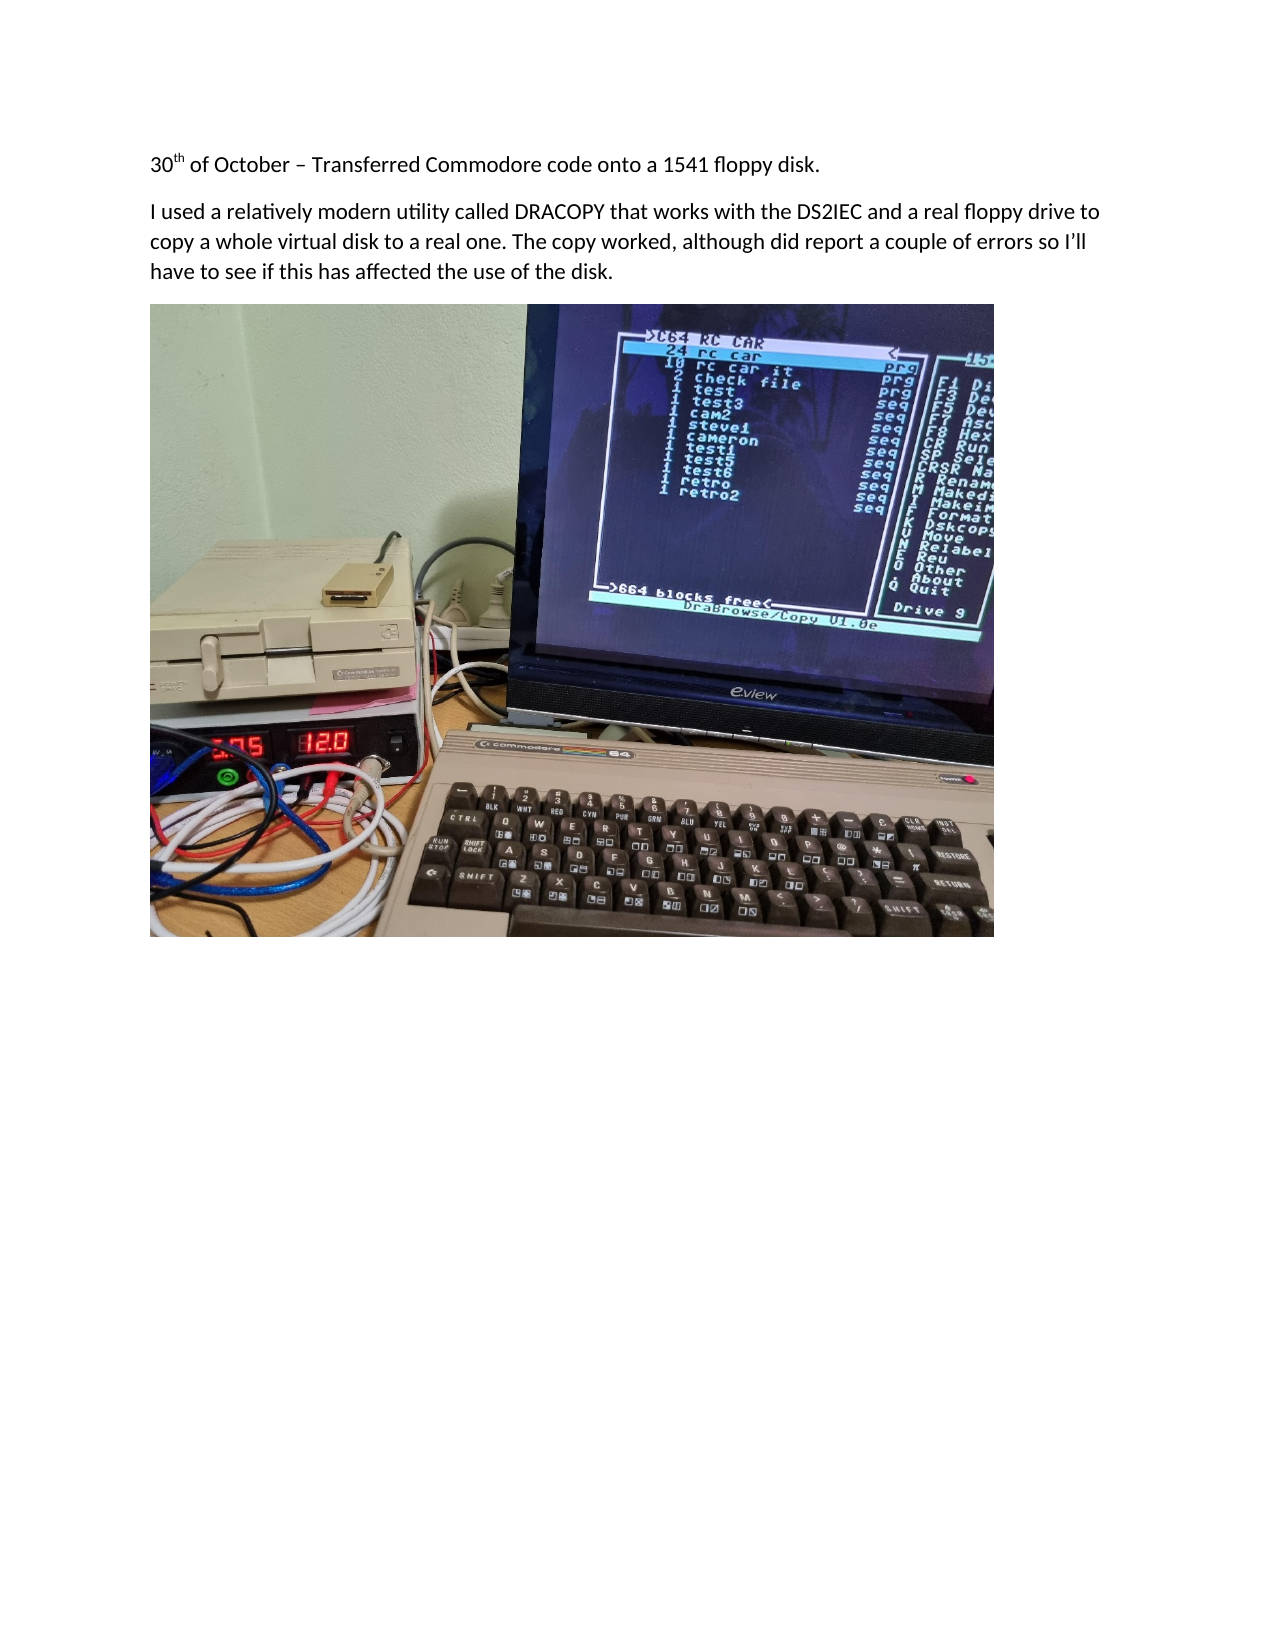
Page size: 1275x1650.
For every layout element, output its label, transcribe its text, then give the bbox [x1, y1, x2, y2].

text 30th of October – Transferred Commodore code onto a 1541 floppy disk. [150, 150, 1125, 178]
text I used a relatively modern utility called DRACOPY that works with the DS2IEC and a real floppy drive to copy a whole virtual disk to a real one. The copy worked, although did report a couple of errors so I’ll have to see if this has affected the use of the disk. [150, 197, 1125, 285]
picture [150, 304, 994, 937]
